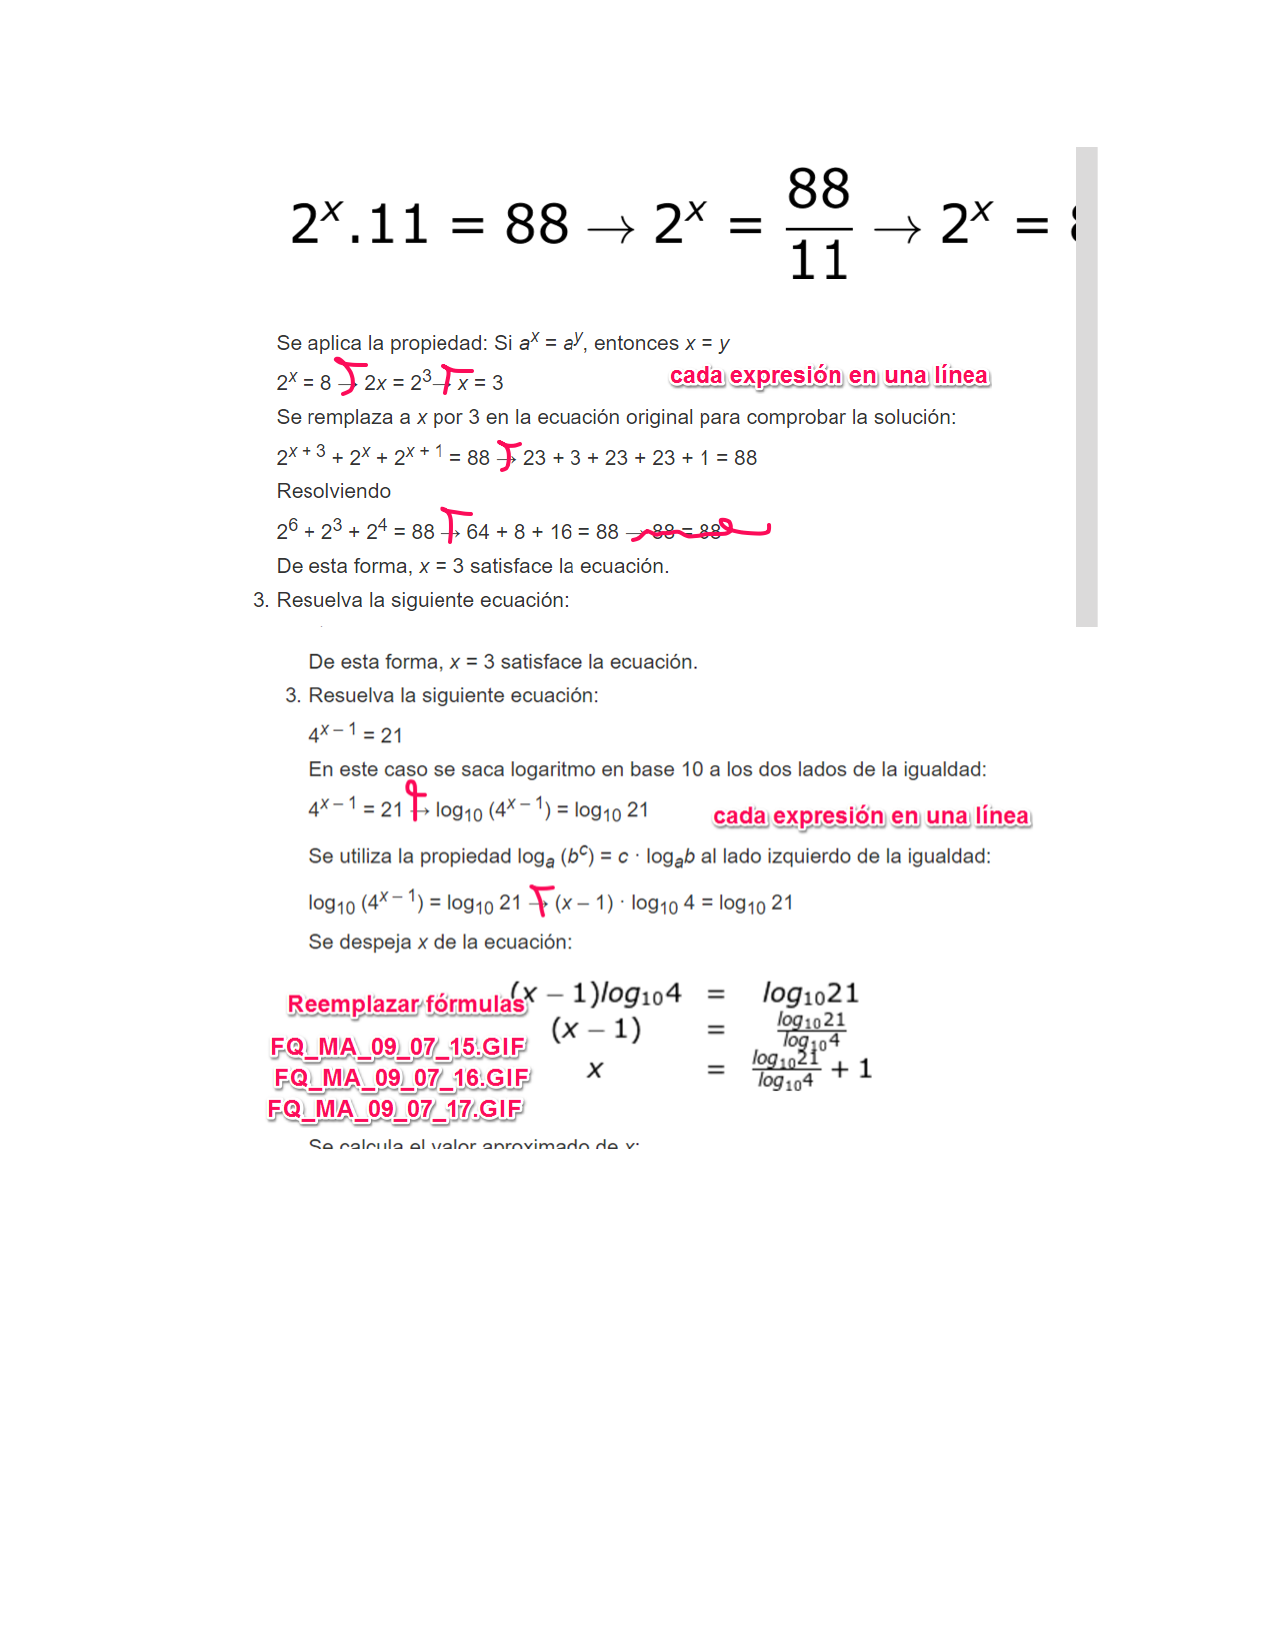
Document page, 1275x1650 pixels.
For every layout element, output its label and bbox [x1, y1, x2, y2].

picture [177, 645, 1098, 1149]
picture [177, 147, 1098, 627]
